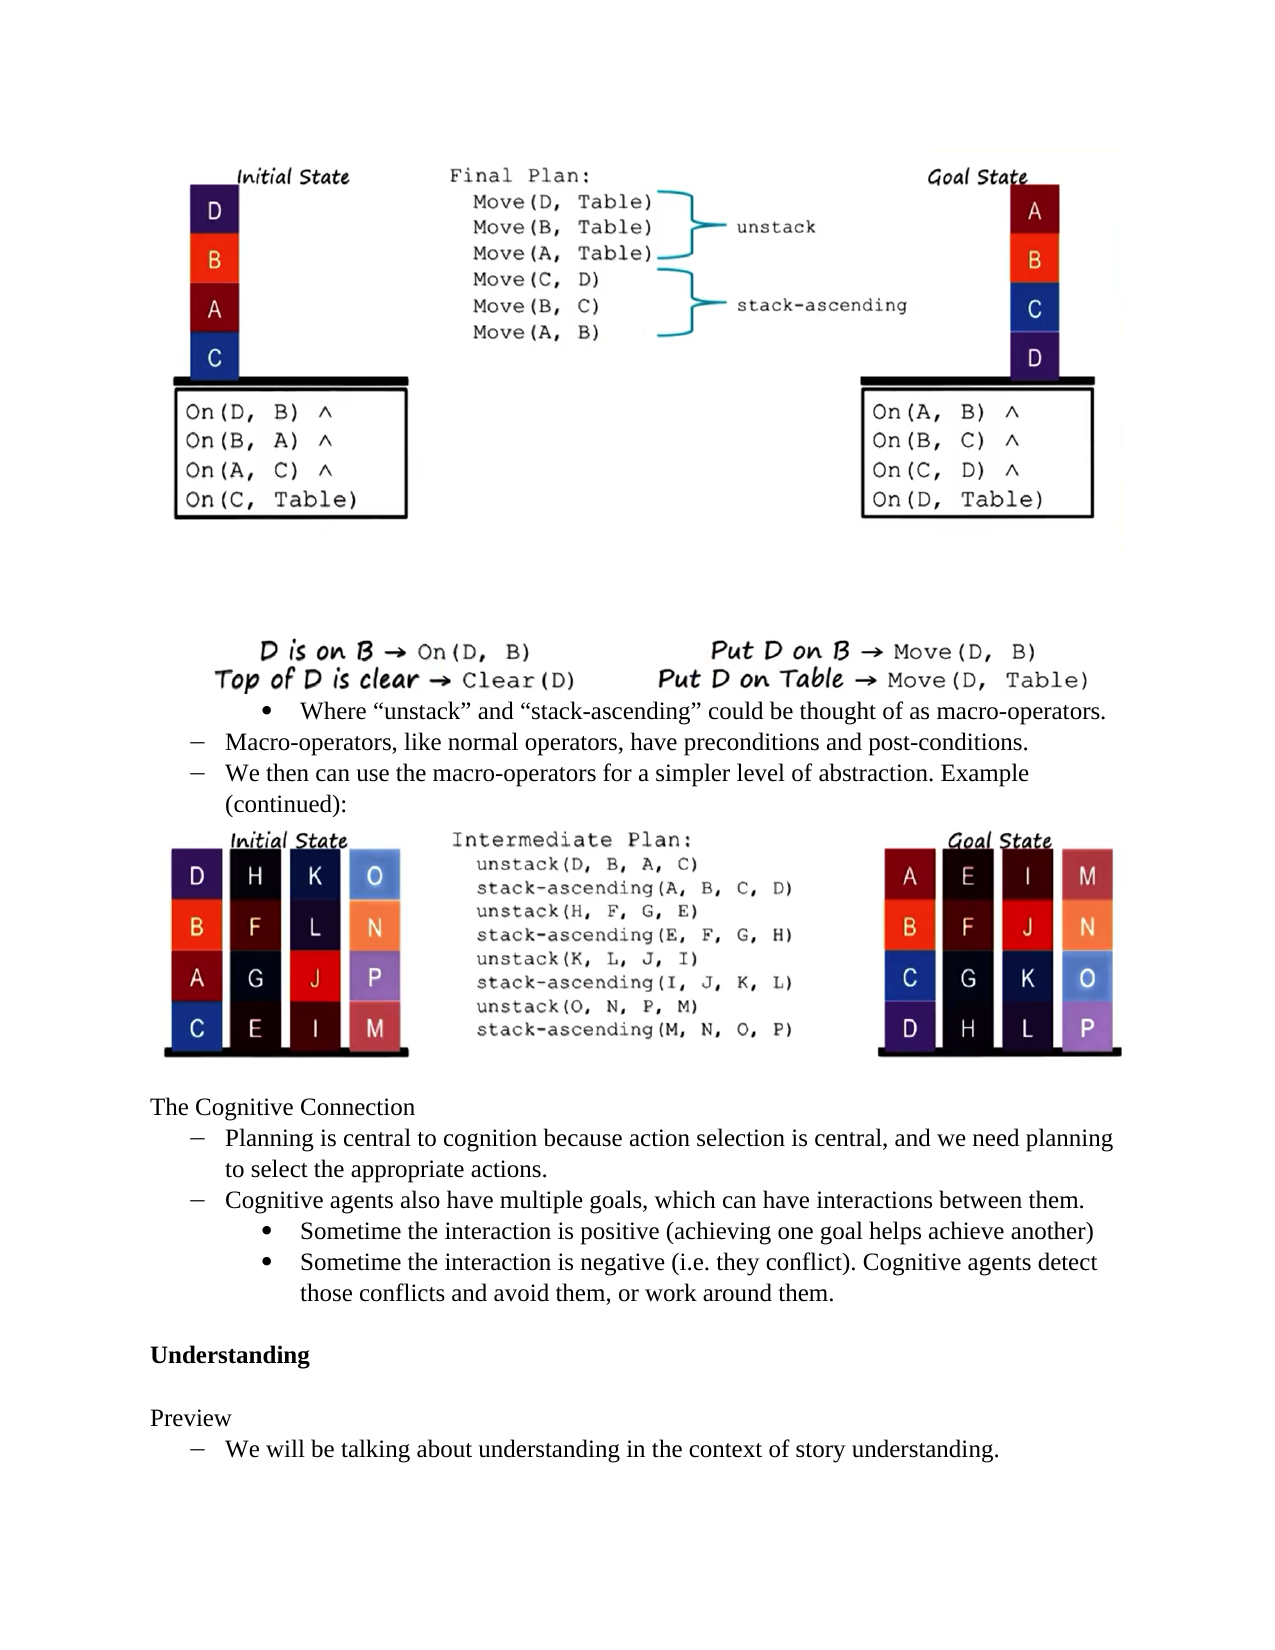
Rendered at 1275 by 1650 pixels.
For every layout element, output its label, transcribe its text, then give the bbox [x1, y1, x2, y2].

list We will be talking about understanding in the context of story understanding. [187, 1434, 1125, 1462]
list Macro-operators, like normal operators, have preconditions and post-conditions. [187, 727, 1125, 756]
list Sometime the interaction is negative (i.e. they conflict). Cognitive agents detect those conflicts and avoid them, or work around them. [262, 1247, 1125, 1307]
list Cognitive agents also have multiple goals, which can have interactions between them. [187, 1185, 1125, 1214]
text Understanding [150, 1341, 1125, 1369]
picture [150, 150, 1124, 694]
list Sometime the interaction is positive (achieving one goal helps achieve another) [262, 1216, 1125, 1245]
picture [150, 820, 1125, 1059]
text The Cognitive Connection [150, 1092, 1125, 1121]
text Preview [150, 1403, 1125, 1431]
list Planning is central to cognition because action selection is central, and we need planning to select the appropriate actions. [187, 1123, 1125, 1183]
list We then can use the macro-operators for a simpler level of abstraction. Example (continued): [187, 758, 1125, 818]
list Where “unstack” and “stack-ascending” could be thought of as macro-operators. [262, 696, 1125, 725]
